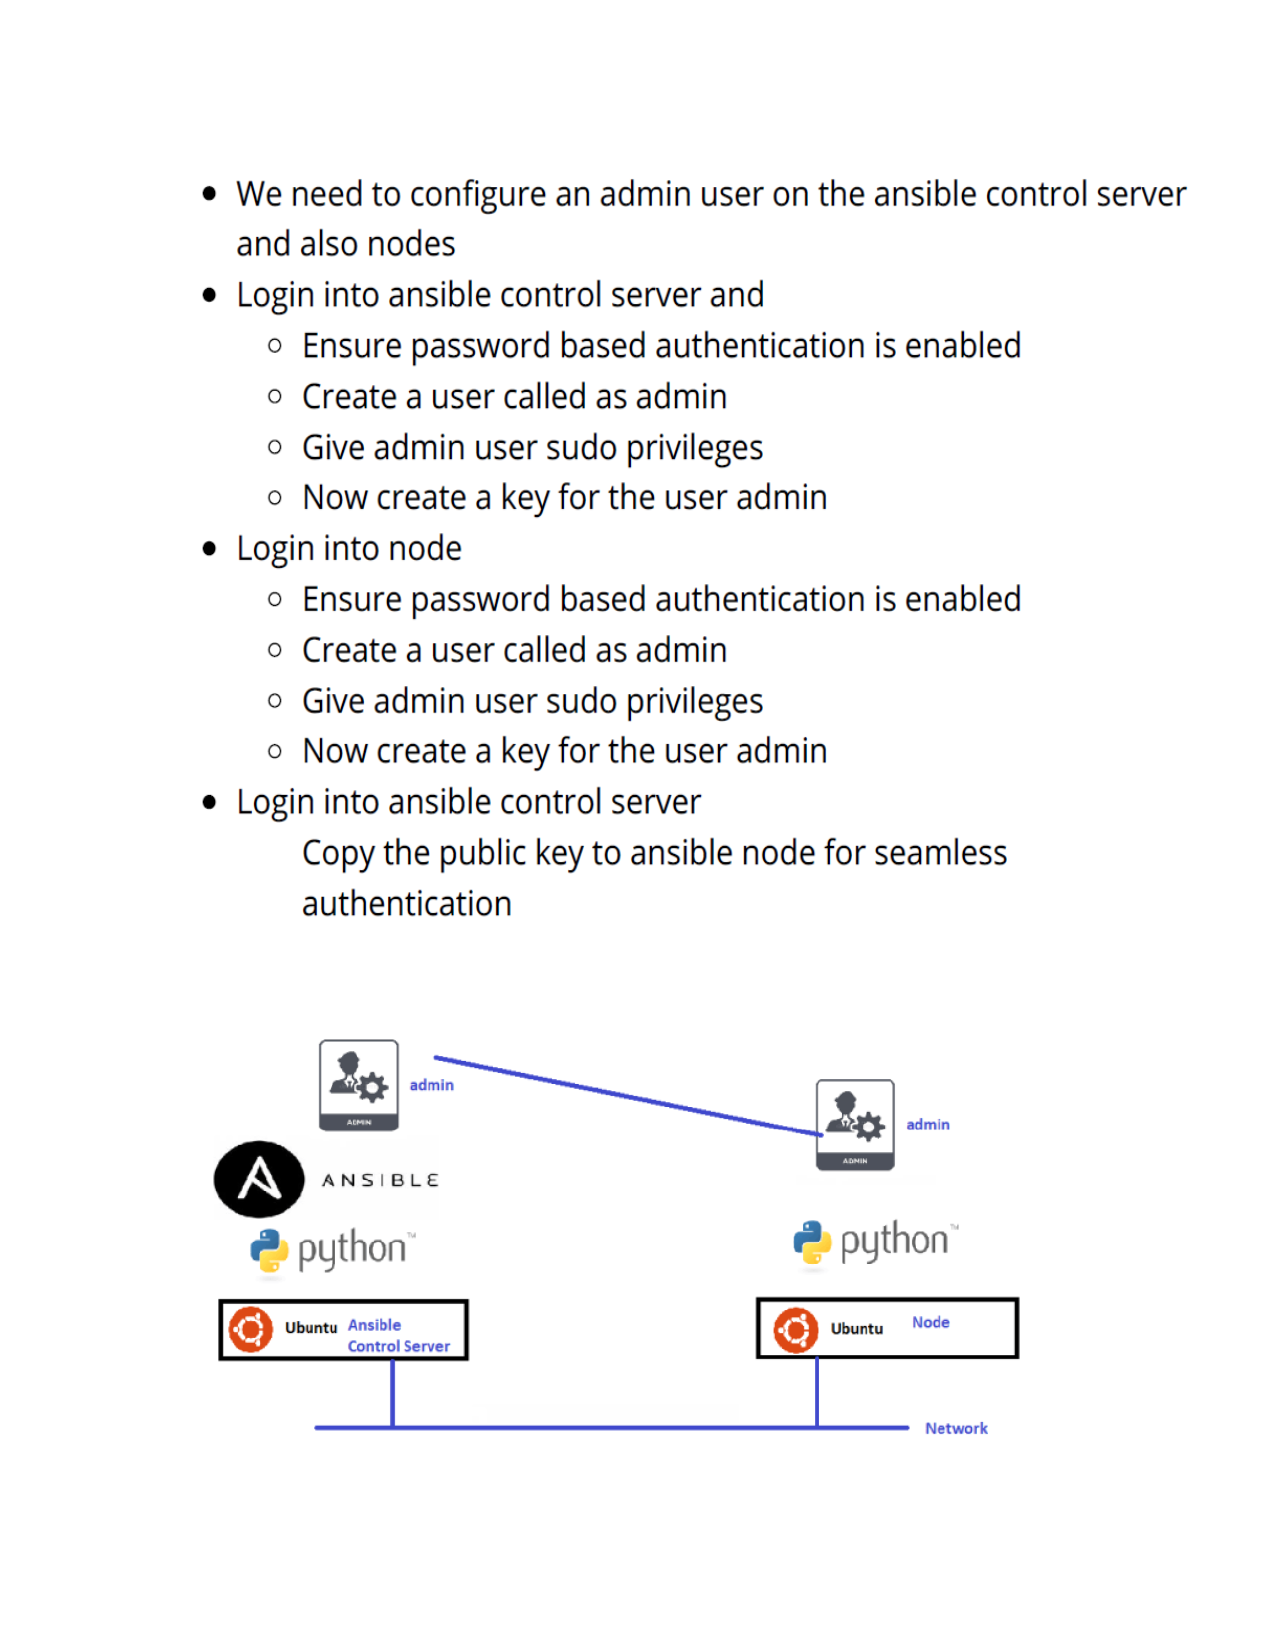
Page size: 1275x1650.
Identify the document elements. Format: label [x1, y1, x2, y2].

picture [187, 150, 1207, 942]
picture [187, 1016, 1037, 1469]
